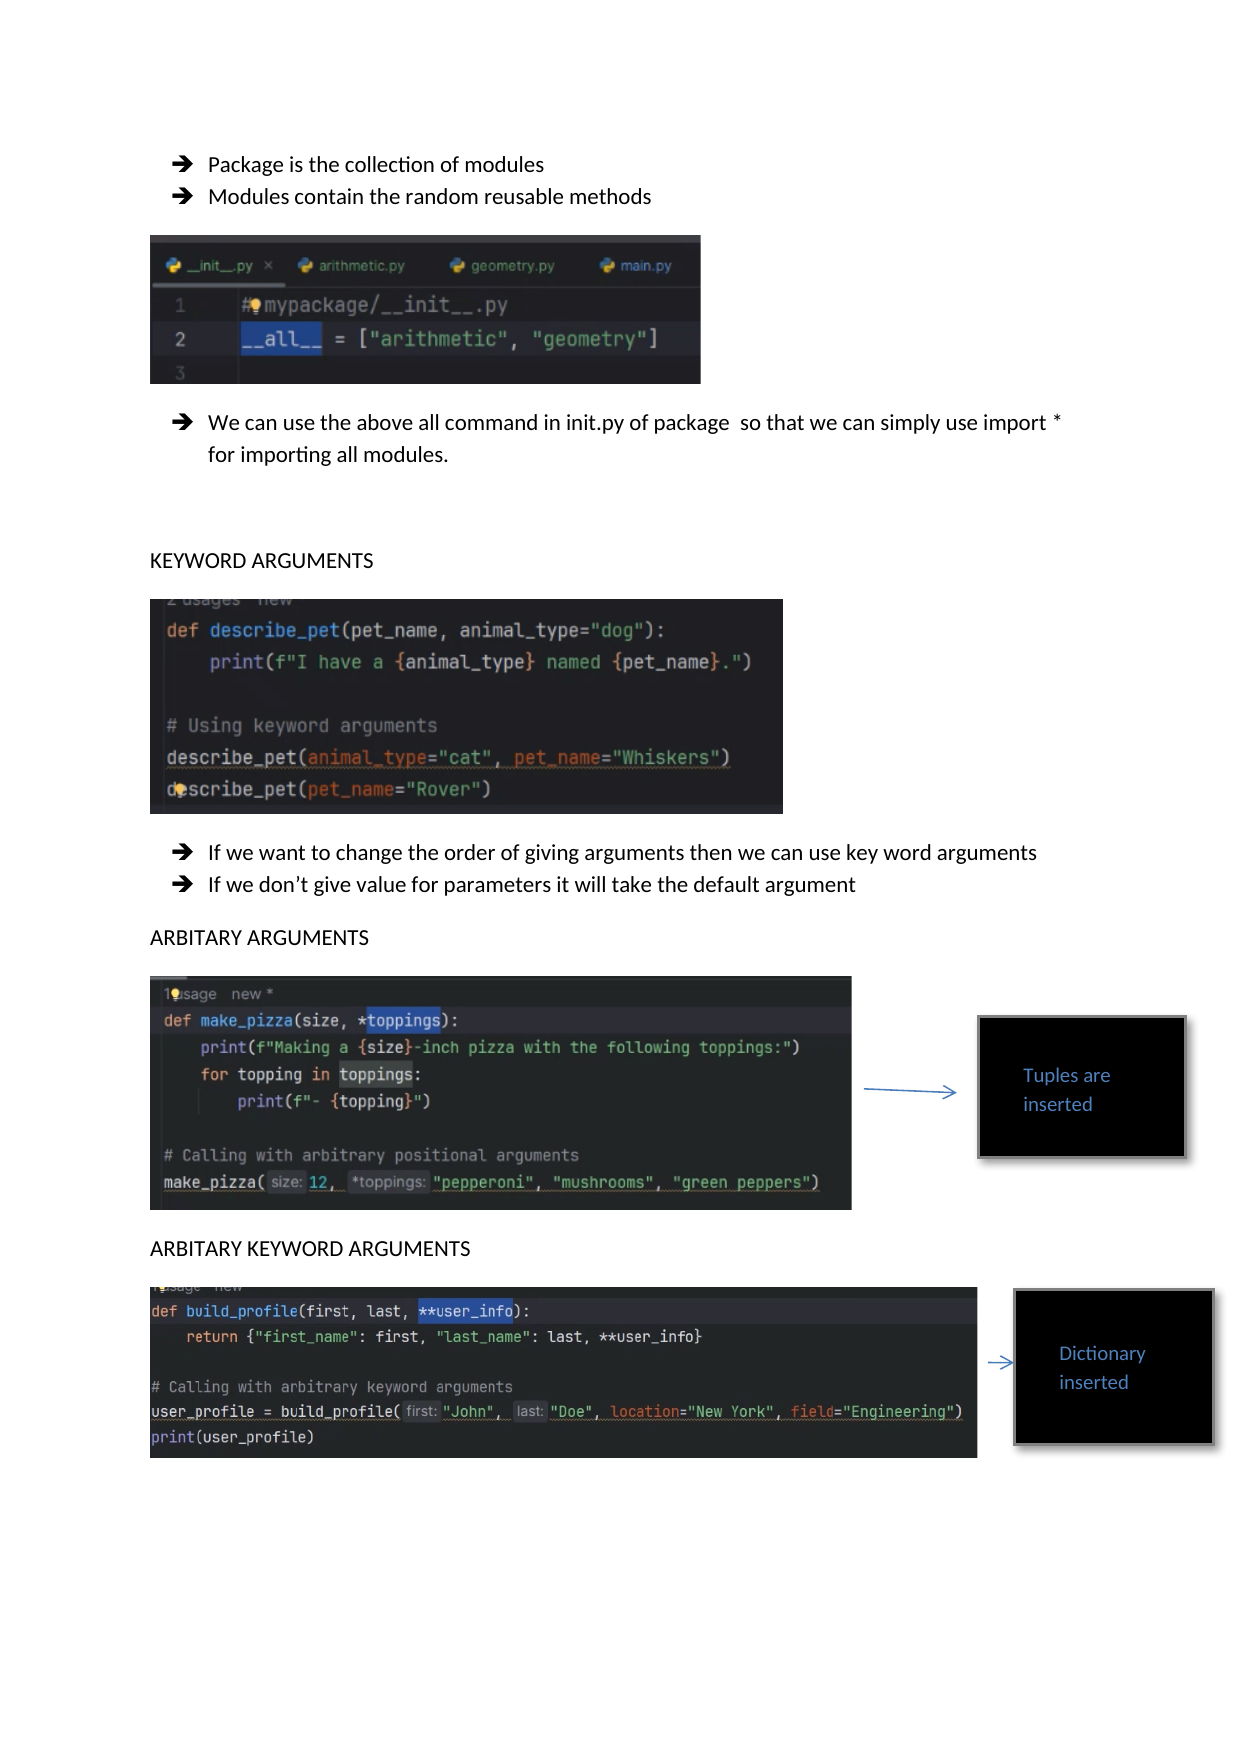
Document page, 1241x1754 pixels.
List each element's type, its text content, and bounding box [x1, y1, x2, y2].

list Package is the collection of modules [170, 150, 1090, 178]
list Modules contain the random reusable methods [170, 182, 1090, 210]
text ARBITARY KEYWORD ARGUMENTS [150, 1234, 1090, 1263]
picture [150, 235, 701, 384]
picture [150, 1287, 978, 1458]
list If we want to change the order of giving arguments then we can use key word arguments [170, 838, 1090, 866]
text KEYWORD ARGUMENTS [150, 546, 1090, 574]
list If we don’t give value for parameters it will take the default argument [170, 870, 1090, 898]
text ARBITARY ARGUMENTS [150, 923, 1090, 951]
picture [150, 599, 783, 814]
list We can use the above all command in init.py of package so that we can simply use import * for importing all modules. [170, 408, 1090, 468]
picture [150, 976, 852, 1210]
